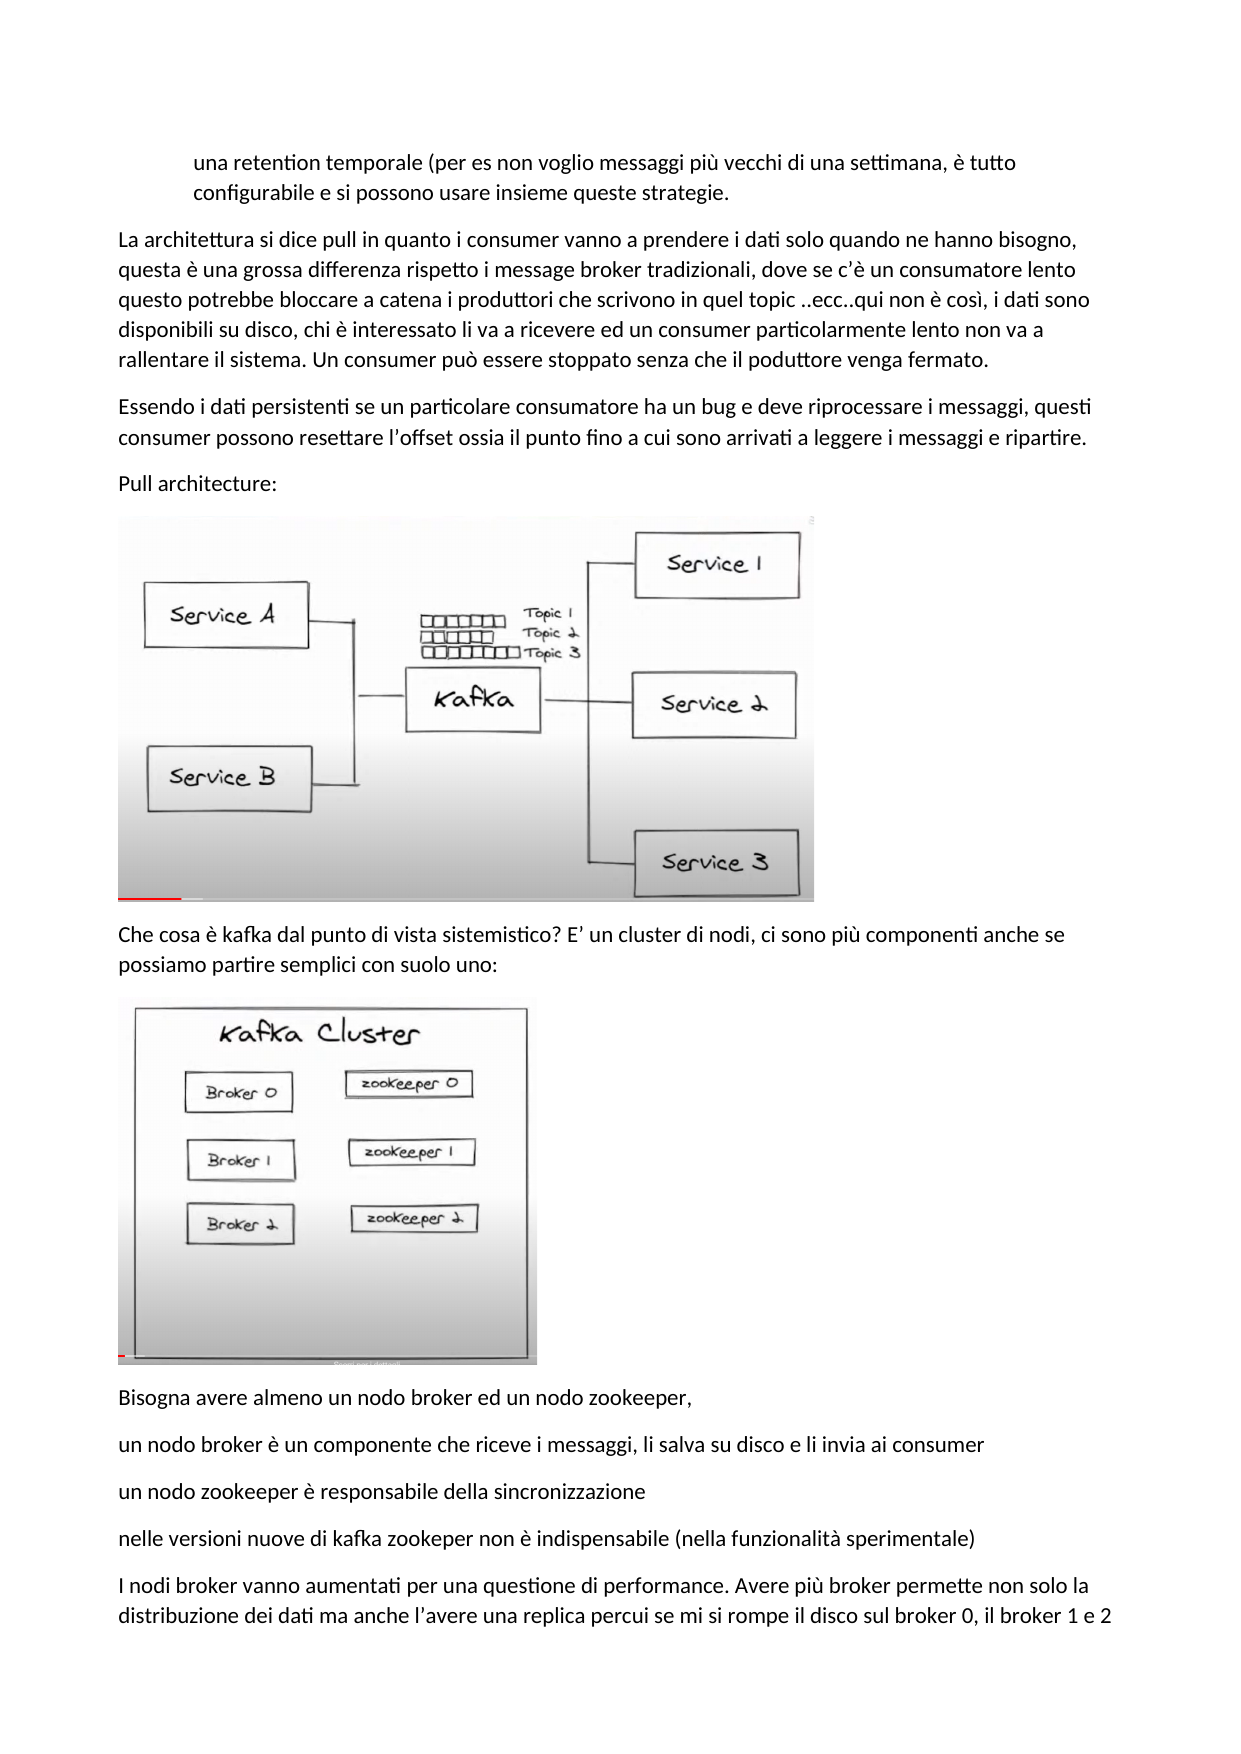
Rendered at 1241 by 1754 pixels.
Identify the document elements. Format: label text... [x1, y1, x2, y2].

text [118, 1571, 1122, 1629]
text Essendo i dati persistenti se un particolare consumatore ha un bug e deve riprocessare i messaggi, questi consumer possono resettare l’offset ossia il punto fino a cui sono arrivati a leggere i messaggi e ripartire. [118, 392, 1122, 451]
text La architettura si dice pull in quanto i consumer vanno a prendere i dati solo quando ne hanno bisogno, questa è una grossa differenza rispetto i message broker tradizionali, dove se c’è un consumatore lento questo potrebbe bloccare a catena i produttori che scrivono in quel topic ..ecc..qui non è così, i dati sono disponibili su disco, chi è interessato li va a ricevere ed un consumer particolarmente lento non va a rallentare il sistema. Un consumer può essere stoppato senza che il poduttore venga fermato. [118, 225, 1122, 373]
picture [118, 516, 815, 902]
text Bisogna avere almeno un nodo broker ed un nodo zookeeper, [118, 1383, 1122, 1411]
text nelle versioni nuove di kafka zookeper non è indispensabile (nella funzionalità sperimentale) [118, 1524, 1122, 1552]
text Che cosa è kafka dal punto di vista sistemistico? E’ un cluster di nodi, ci sono più componenti anche se possiamo partire semplici con suolo uno: [118, 920, 1122, 978]
text un nodo broker è un componente che riceve i messaggi, li salva su disco e li invia ai consumer [118, 1430, 1122, 1458]
picture [118, 997, 538, 1365]
text Pull architecture: [118, 469, 1122, 497]
text un nodo zookeeper è responsabile della sincronizzazione [118, 1477, 1122, 1505]
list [156, 148, 1122, 206]
